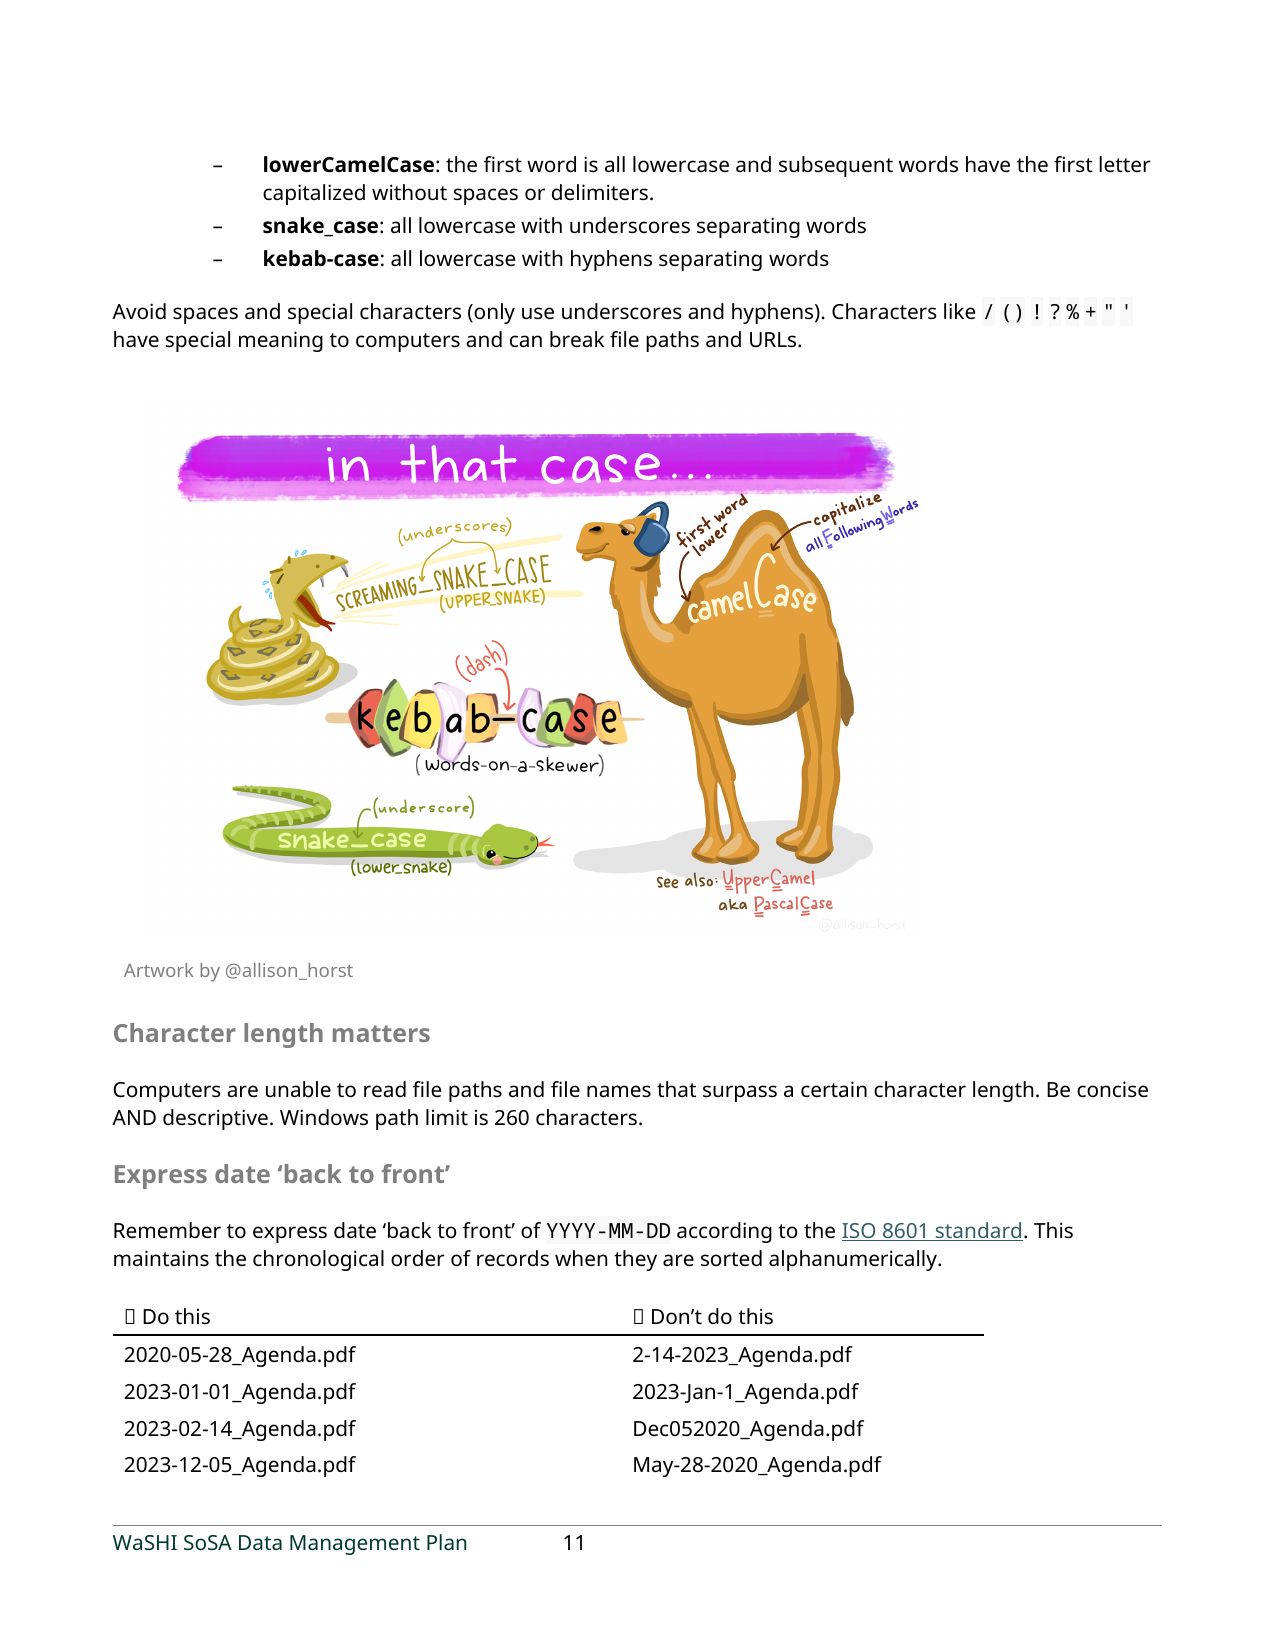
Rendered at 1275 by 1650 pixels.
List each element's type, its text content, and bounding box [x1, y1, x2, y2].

list kebab-case: all lowercase with hyphens separating words [212, 244, 1162, 272]
table_cell 2020-05-28_Agenda.pdf [113, 1336, 621, 1373]
table_header ✅ Do this [113, 1298, 621, 1334]
table_cell 2023-12-05_Agenda.pdf [113, 1446, 621, 1483]
subtitle Express date ‘back to front’ [112, 1157, 1162, 1191]
table_cell May-28-2020_Agenda.pdf [621, 1446, 984, 1483]
text Computers are unable to read file paths and file names that surpass a certain character length. Be concise AND descriptive. Windows path limit is 260 characters. [112, 1075, 1162, 1132]
picture [142, 397, 924, 936]
text Remember to express date ‘back to front’ of YYYY-MM-DD according to the ISO 8601 standard. This maintains the chronological order of records when they are sorted alphanumerically. [112, 1216, 1162, 1273]
subtitle Character length matters [112, 1016, 1162, 1050]
table_cell 2023-Jan-1_Agenda.pdf [621, 1373, 984, 1409]
list snake_case: all lowercase with underscores separating words [212, 211, 1162, 239]
table_cell 2023-01-01_Agenda.pdf [113, 1373, 621, 1409]
table_cell 2023-02-14_Agenda.pdf [113, 1410, 621, 1446]
table_cell 2-14-2023_Agenda.pdf [621, 1336, 984, 1373]
table_cell Dec052020_Agenda.pdf [621, 1410, 984, 1446]
table_header Artwork by @allison_horst [113, 379, 1162, 995]
text Avoid spaces and special characters (only use underscores and hyphens). Characters like / () ! ? % + " ' have special meaning to computers and can break file paths and URLs. [112, 297, 1162, 354]
table_header ❌ Don’t do this [621, 1298, 984, 1334]
list lowerCamelCase: the first word is all lowercase and subsequent words have the first letter capitalized without spaces or delimiters. [212, 150, 1162, 207]
